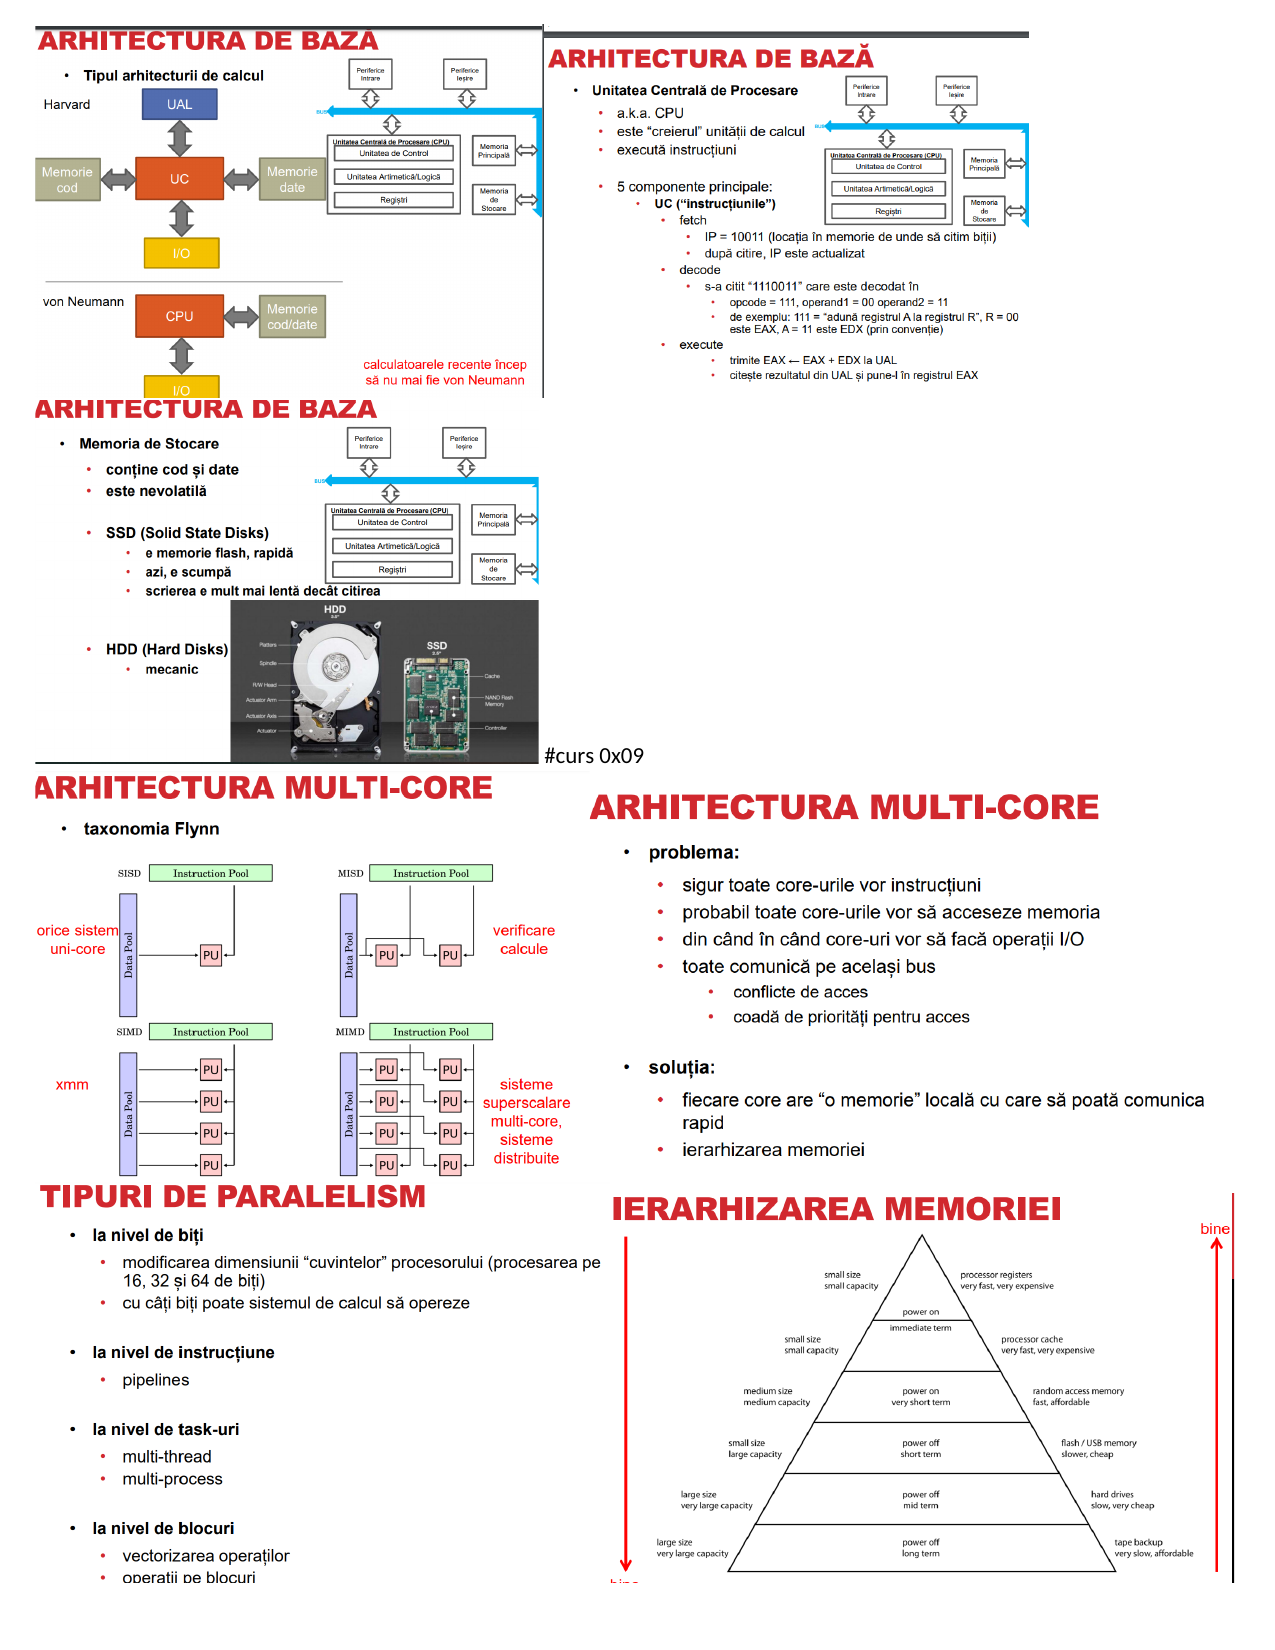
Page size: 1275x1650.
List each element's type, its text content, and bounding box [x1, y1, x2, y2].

picture [35, 400, 539, 764]
picture [35, 1182, 1235, 1583]
picture [35, 771, 1216, 1181]
picture [35, 24, 1029, 398]
